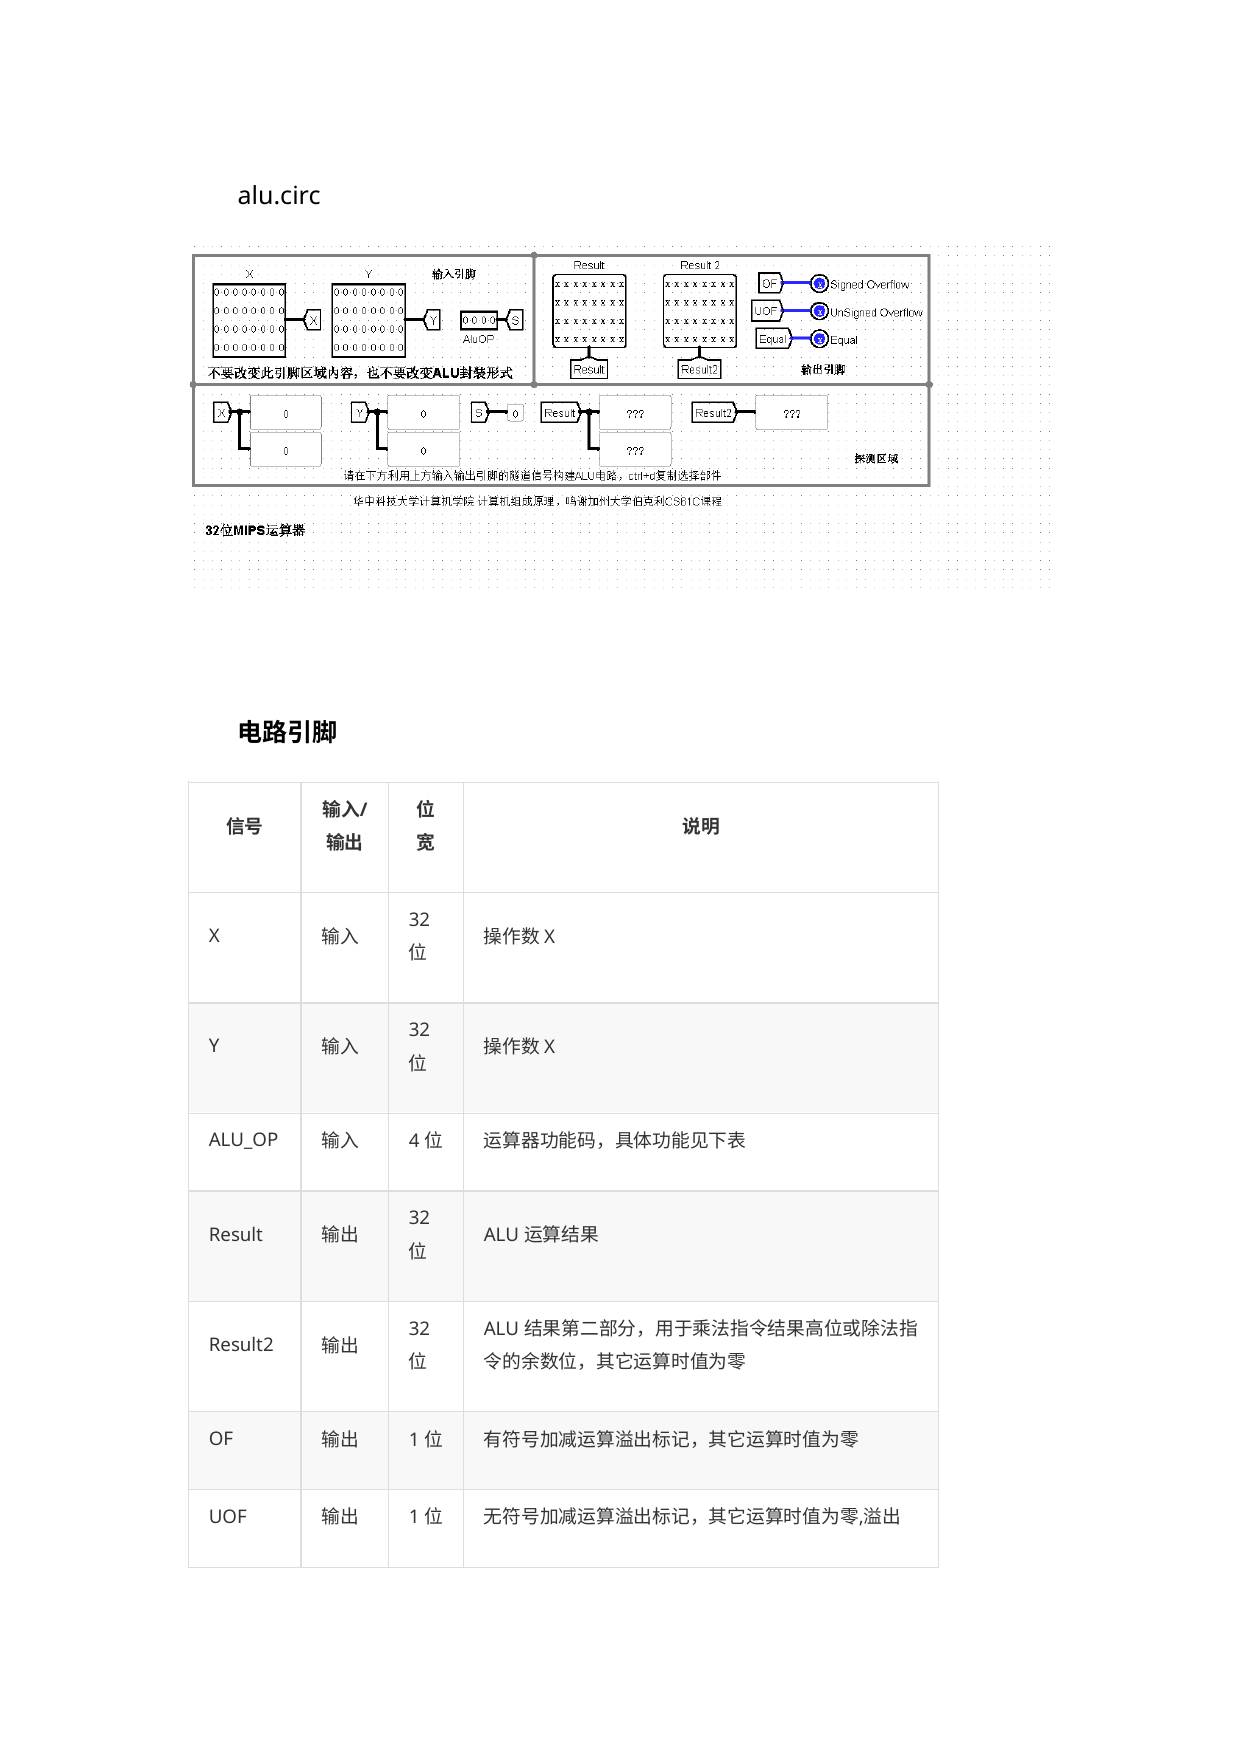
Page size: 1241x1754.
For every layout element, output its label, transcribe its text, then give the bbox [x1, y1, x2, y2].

table_cell ALU_OP [189, 1114, 300, 1190]
table_cell 4 位 [389, 1114, 463, 1190]
table_cell 运算器功能码，具体功能见下表 [464, 1114, 938, 1190]
table_cell 有符号加减运算溢出标记，其它运算时值为零 [464, 1412, 938, 1489]
table_cell ALU 运算结果 [464, 1192, 938, 1301]
table_cell 操作数 X [464, 893, 938, 1002]
table_cell 输出 [302, 1302, 388, 1411]
table_cell 输出 [302, 1412, 388, 1489]
table_cell UOF [189, 1490, 300, 1566]
table_cell 输出 [302, 1490, 388, 1566]
table_cell 32 位 [389, 1004, 463, 1112]
table_cell 32 位 [389, 1302, 463, 1411]
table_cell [464, 1490, 938, 1566]
table_cell 输入 [302, 893, 388, 1002]
table_cell 32 位 [389, 893, 463, 1002]
table_cell Result [189, 1192, 300, 1301]
table_cell OF [189, 1412, 300, 1489]
table_cell 输出 [302, 1192, 388, 1301]
table_header 位宽 [389, 783, 463, 892]
table_cell 32 位 [389, 1192, 463, 1301]
table_cell Result2 [189, 1302, 300, 1411]
text 电路引脚 [187, 698, 1053, 763]
table_cell 输入 [302, 1004, 388, 1112]
table_cell 输入 [302, 1114, 388, 1190]
table_header 信号 [189, 783, 300, 892]
table_cell 1 位 [389, 1412, 463, 1489]
table_cell Y [189, 1004, 300, 1112]
table_header 输入/输出 [302, 783, 388, 892]
table_cell 操作数 X [464, 1004, 938, 1112]
table_cell X [189, 893, 300, 1002]
text alu.circ [187, 162, 1053, 227]
picture [187, 243, 1053, 588]
table_header 说明 [464, 783, 938, 892]
table_cell 1 位 [389, 1490, 463, 1566]
table_cell ALU 结果第二部分，用于乘法指令结果高位或除法指令的余数位，其它运算时值为零 [464, 1302, 938, 1411]
